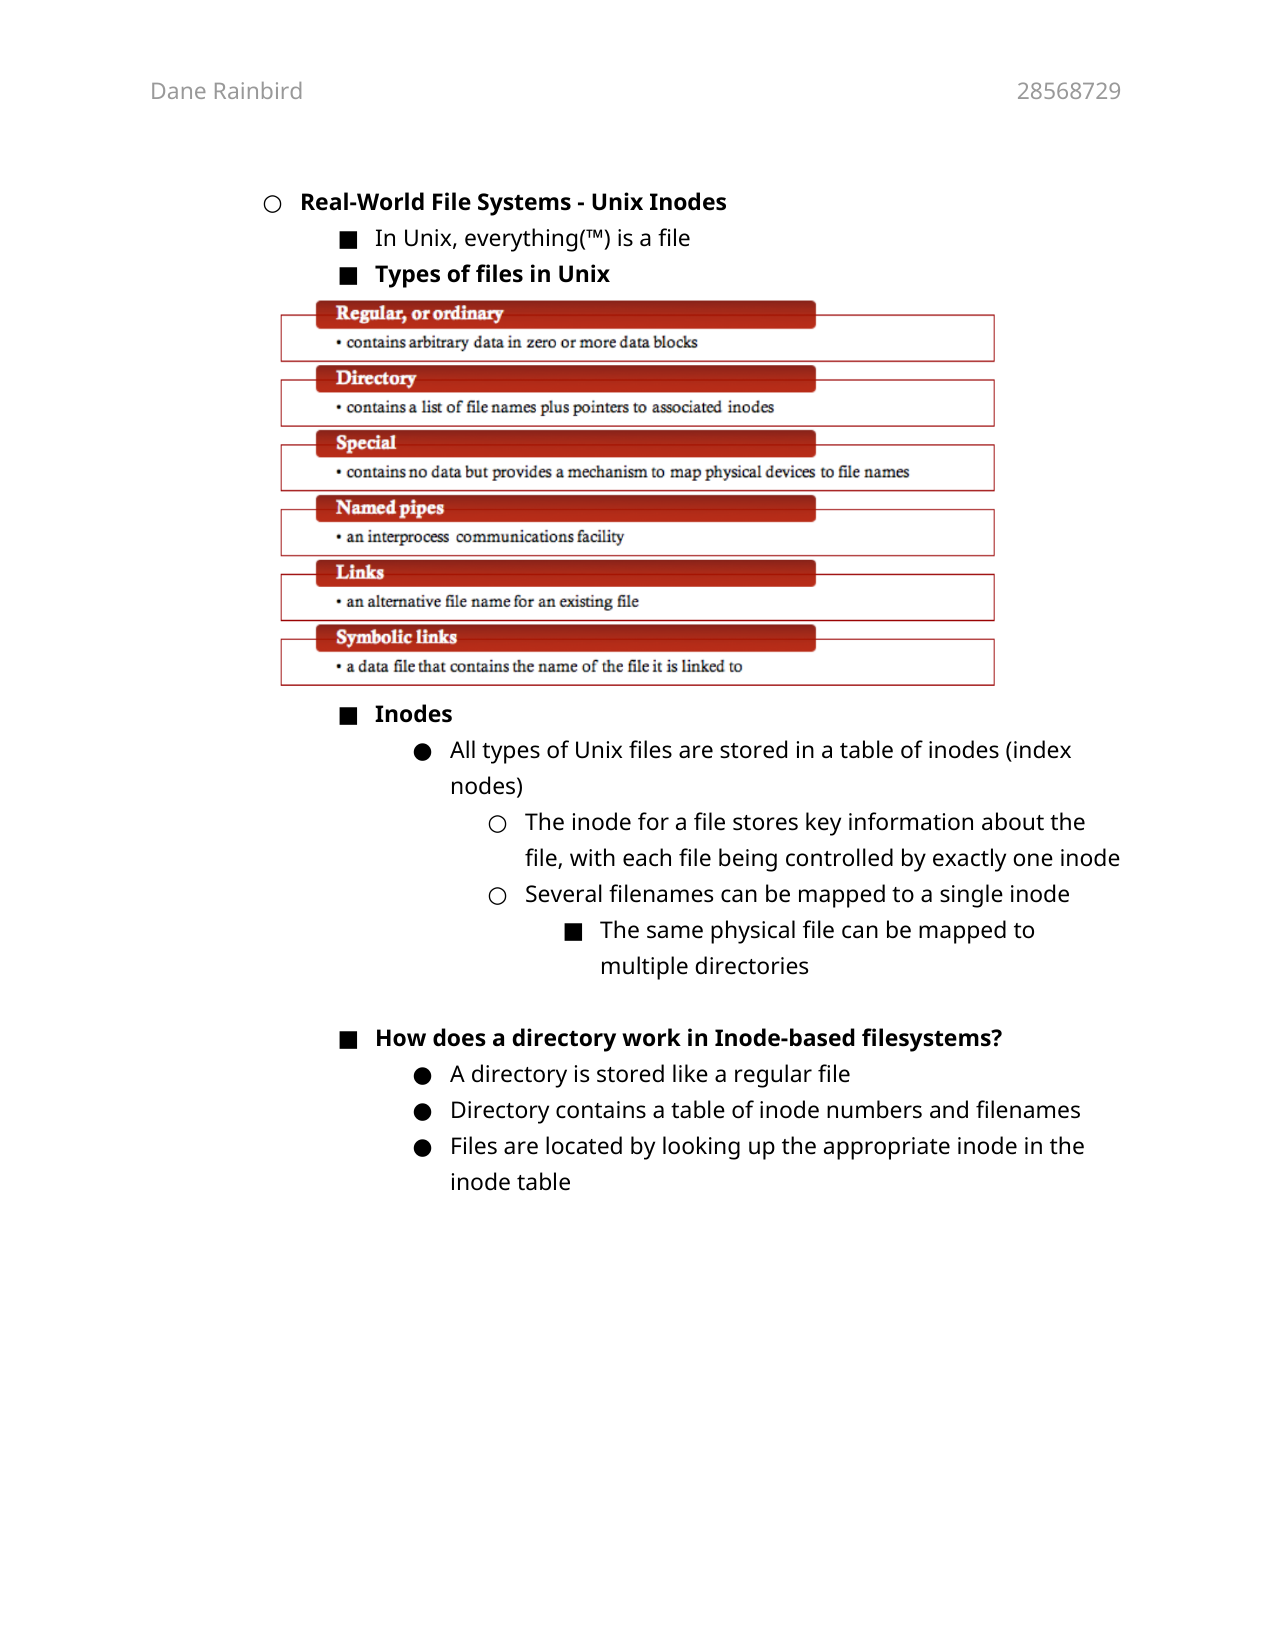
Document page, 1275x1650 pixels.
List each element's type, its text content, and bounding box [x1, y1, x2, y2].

list The same physical file can be mapped to multiple directories [562, 914, 1125, 981]
list The inode for a file stores key information about the file, with each file being controlled by exactly one inode [487, 806, 1125, 873]
list In Unix, everything(™) is a file [337, 222, 1125, 253]
list Files are located by looking up the appropriate inode in the inode table [412, 1130, 1125, 1197]
list How does a directory work in Inode-based filesystems? [337, 1022, 1125, 1053]
list A directory is stored like a regular file [412, 1058, 1125, 1089]
list Several filenames can be mapped to a single inode [487, 878, 1125, 909]
picture [271, 293, 1004, 694]
list Types of files in Unix [337, 258, 1125, 289]
list Inodes [337, 698, 1125, 730]
list Real-World File Systems - Unix Inodes [262, 186, 1125, 217]
list All types of Unix files are stored in a table of inodes (index nodes) [412, 734, 1125, 802]
list Directory contains a table of inode numbers and filenames [412, 1094, 1125, 1125]
